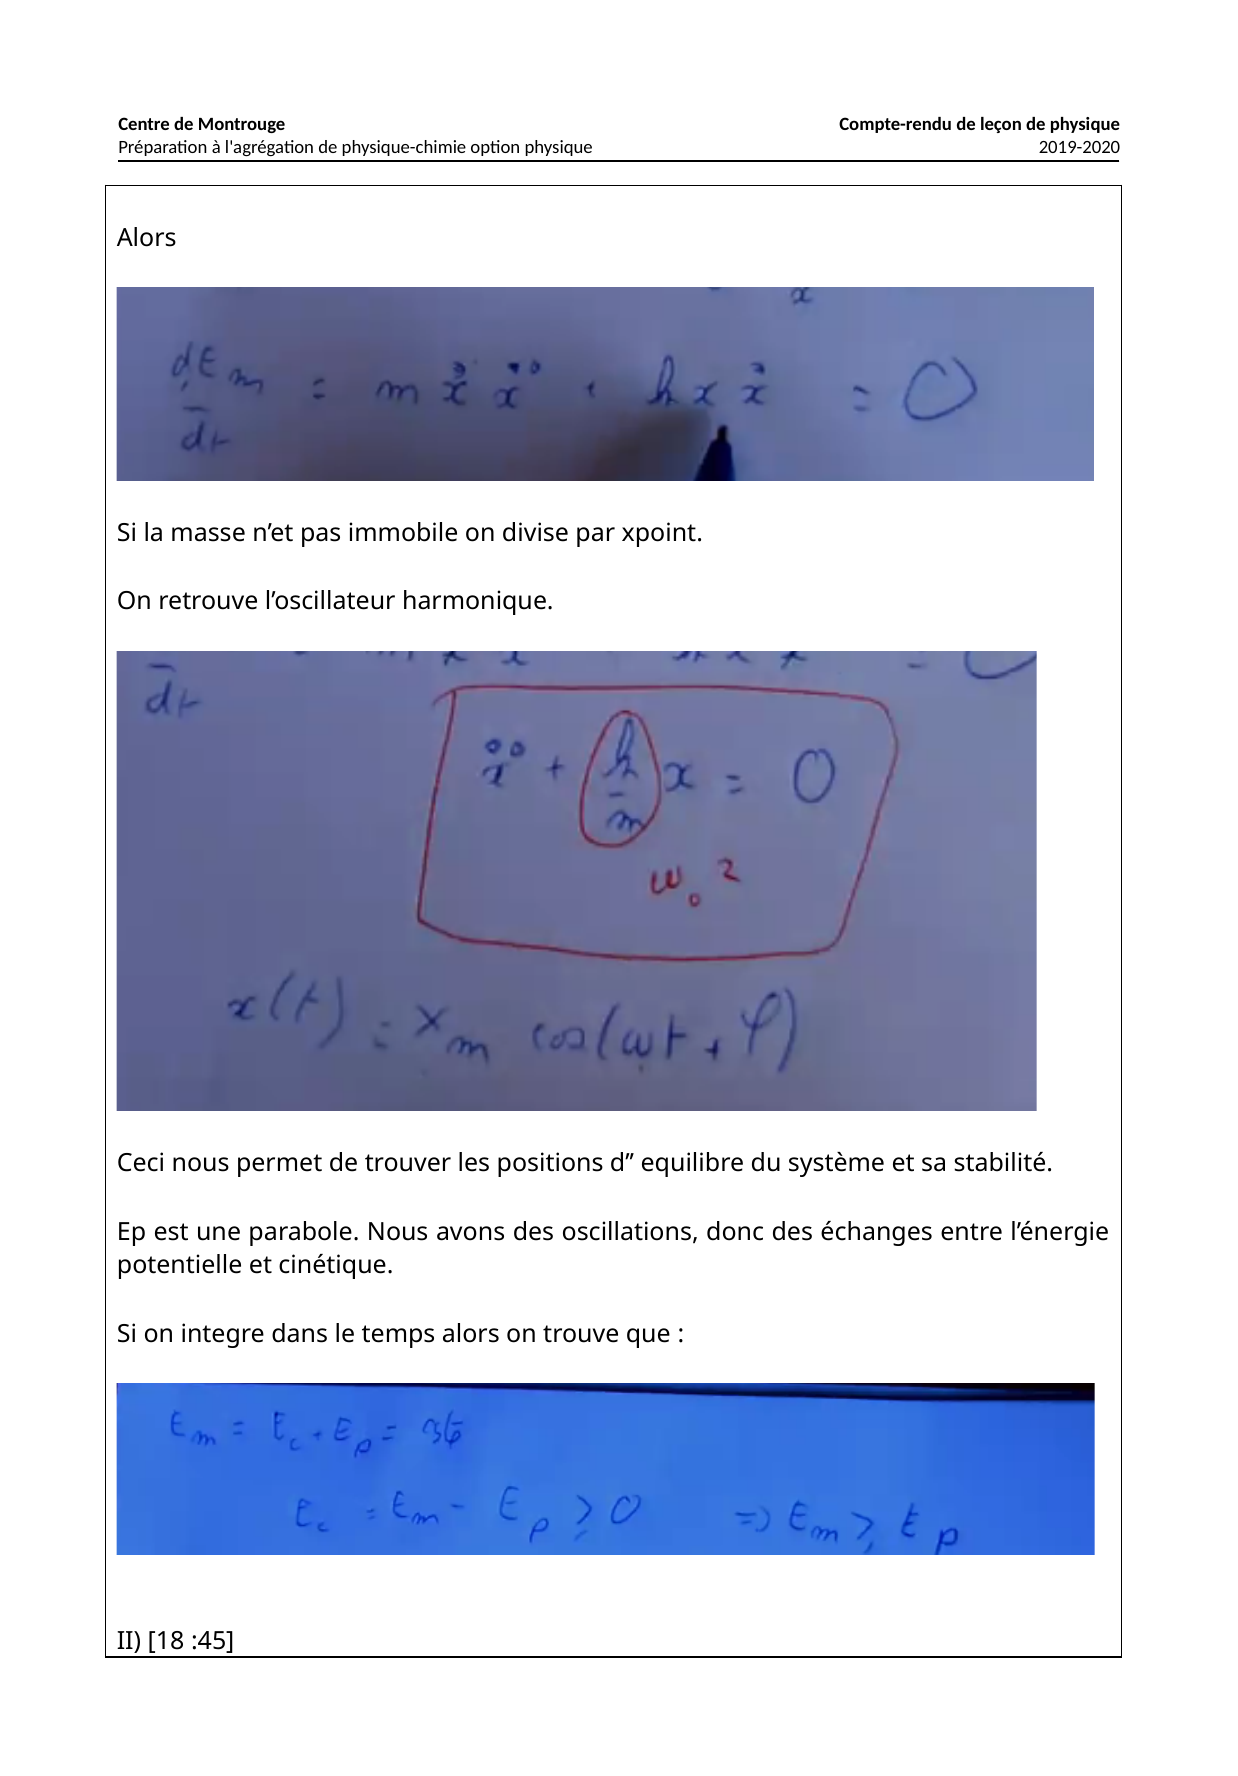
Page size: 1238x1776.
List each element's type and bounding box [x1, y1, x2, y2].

picture [116, 651, 1037, 1111]
picture [116, 1383, 1095, 1555]
picture [116, 287, 1094, 481]
table_cell [106, 186, 1121, 1656]
